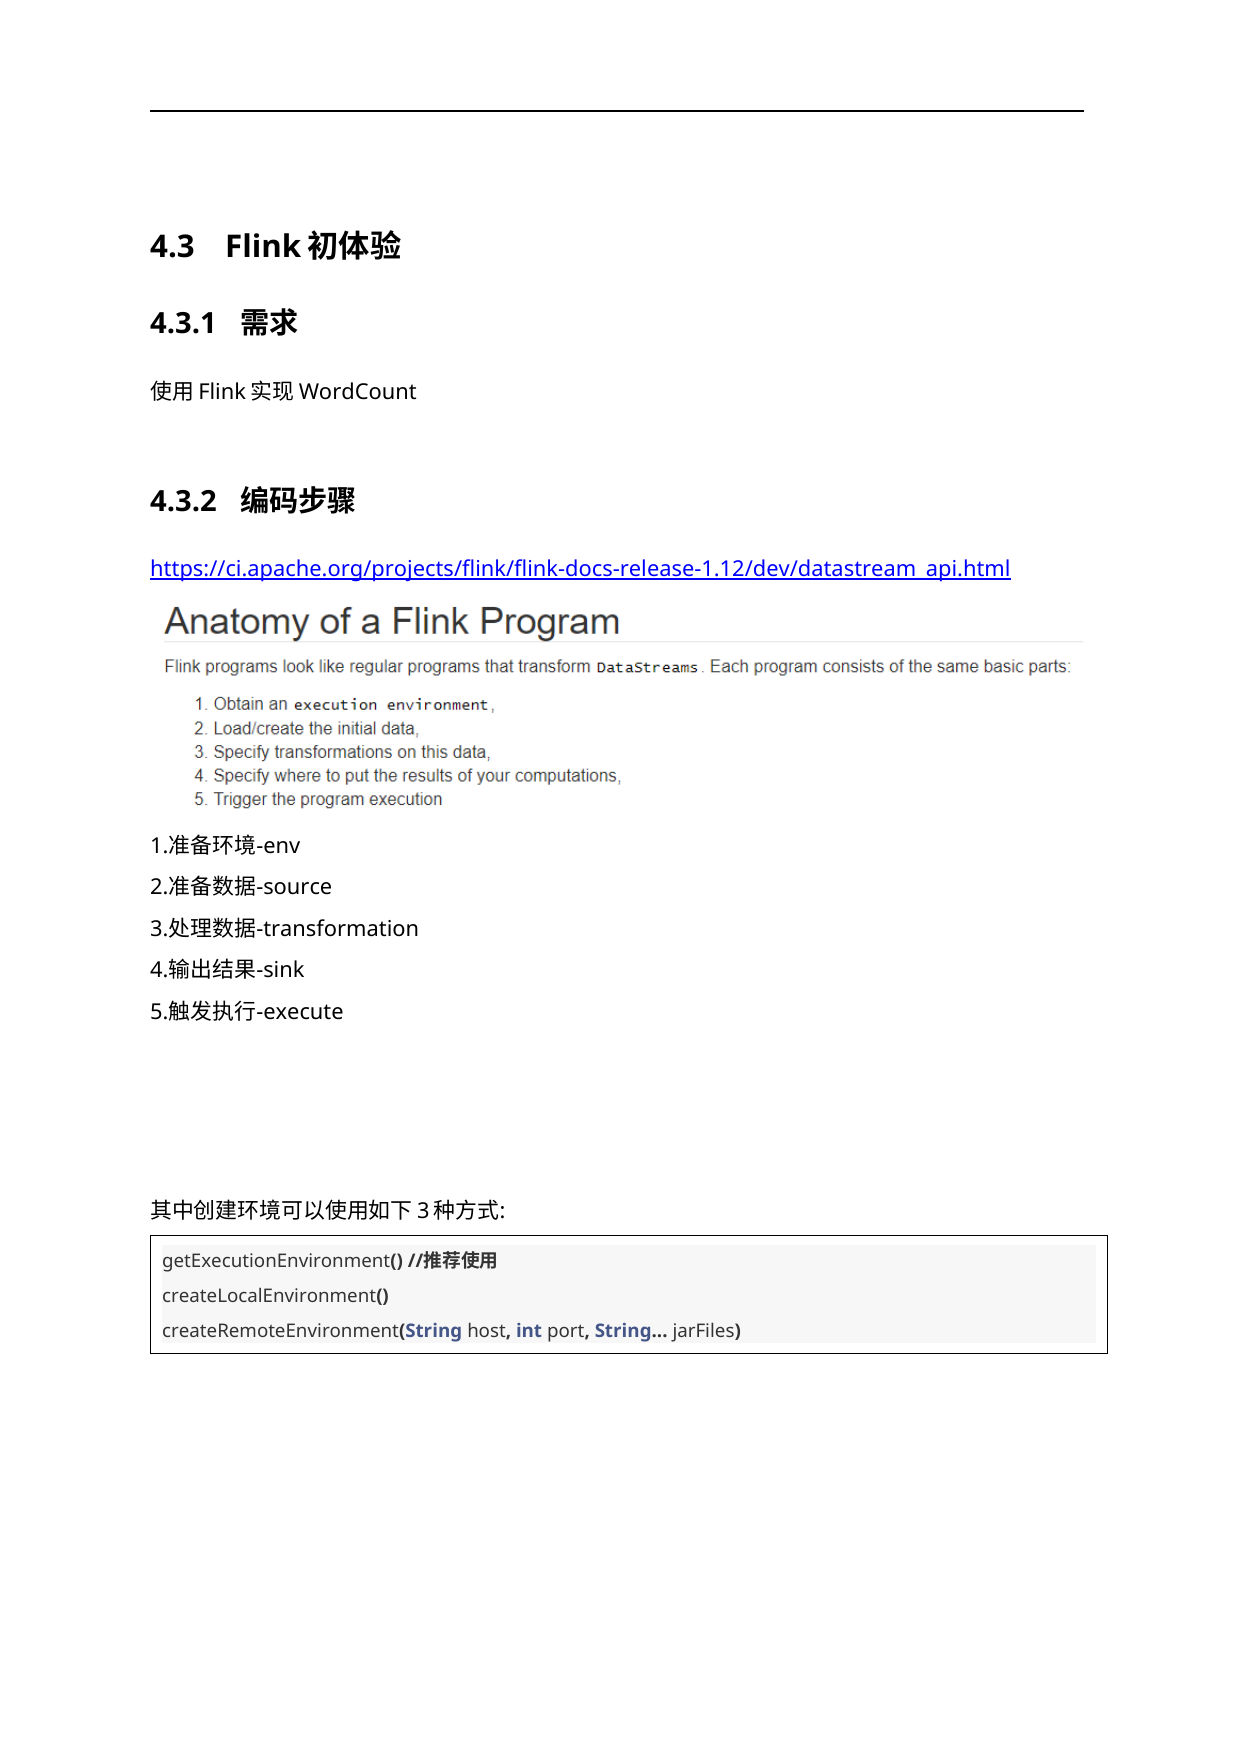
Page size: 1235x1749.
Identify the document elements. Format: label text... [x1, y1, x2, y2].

text 2.准备数据-source [150, 869, 1084, 901]
picture [150, 592, 1084, 819]
text 使用Flink实现WordCount [150, 374, 1084, 406]
text 其中创建环境可以使用如下3种方式: [150, 1193, 1084, 1225]
table_header getExecutionEnvironment() //推荐使用 createLocalEnvironment() createRemoteEnvironment(String host, int port, String... jarFiles) [151, 1236, 1107, 1353]
subtitle 需求 [150, 299, 1084, 342]
text 3.处理数据-transformation [150, 911, 1084, 943]
subtitle 编码步骤 [150, 478, 1084, 520]
text 4.输出结果-sink [150, 952, 1084, 984]
subtitle Flink初体验 [150, 221, 1084, 267]
text 5.触发执行-execute [150, 994, 1084, 1026]
text 1.准备环境-env [150, 828, 1084, 860]
text https://ci.apache.org/projects/flink/flink-docs-release-1.12/dev/datastream_api.html [150, 553, 1084, 583]
